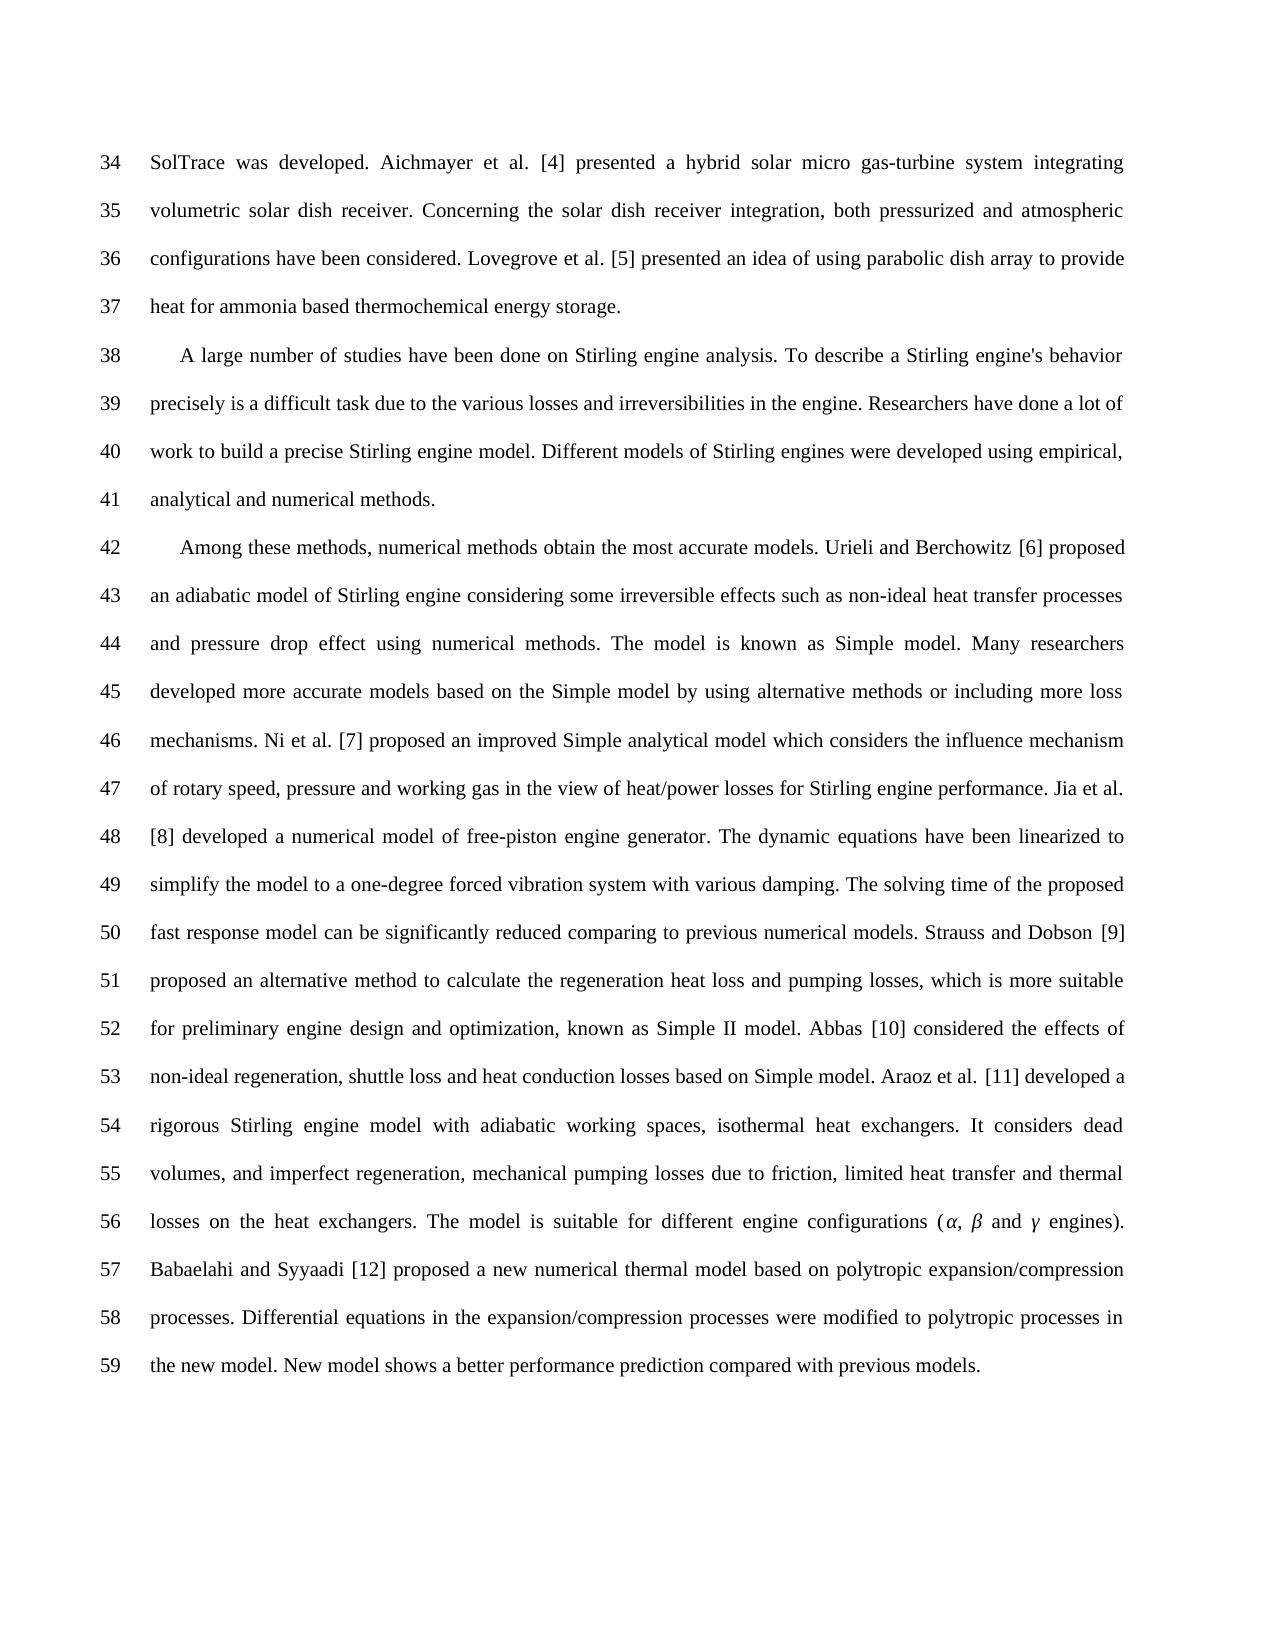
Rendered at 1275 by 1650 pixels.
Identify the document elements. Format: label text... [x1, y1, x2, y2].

text Among these methods, numerical methods obtain the most accurate models. Urieli and Berchowitz [6] proposed an adiabatic model of Stirling engine considering some irreversible effects such as non-ideal heat transfer processes and pressure drop effect using numerical methods. The model is known as Simple model. Many researchers developed more accurate models based on the Simple model by using alternative methods or including more loss mechanisms. Ni et al. [7] proposed an improved Simple analytical model which considers the influence mechanism of rotary speed, pressure and working gas in the view of heat/power losses for Stirling engine performance. Jia et al. [8] developed a numerical model of free-piston engine generator. The dynamic equations have been linearized to simplify the model to a one-degree forced vibration system with various damping. The solving time of the proposed fast response model can be significantly reduced comparing to previous numerical models. Strauss and Dobson [9] proposed an alternative method to calculate the regeneration heat loss and pumping losses, which is more suitable for preliminary engine design and optimization, known as Simple II model. Abbas [10] considered the effects of non-ideal regeneration, shuttle loss and heat conduction losses based on Simple model. Araoz et al. [11] developed a rigorous Stirling engine model with adiabatic working spaces, isothermal heat exchangers. It considers dead volumes, and imperfect regeneration, mechanical pumping losses due to friction, limited heat transfer and thermal losses on the heat exchangers. The model is suitable for different engine configurations (α, β and γ engines). Babaelahi and Syyaadi [12] proposed a new numerical thermal model based on polytropic expansion/compression processes. Differential equations in the expansion/compression processes were modified to polytropic processes in the new model. New model shows a better performance prediction compared with previous models. [150, 535, 1125, 1377]
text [150, 150, 1125, 318]
text A large number of studies have been done on Stirling engine analysis. To describe a Stirling engine's behavior precisely is a difficult task due to the various losses and irreversibilities in the engine. Researchers have done a lot of work to build a precise Stirling engine model. Different models of Stirling engines were developed using empirical, analytical and numerical methods. [150, 342, 1125, 511]
